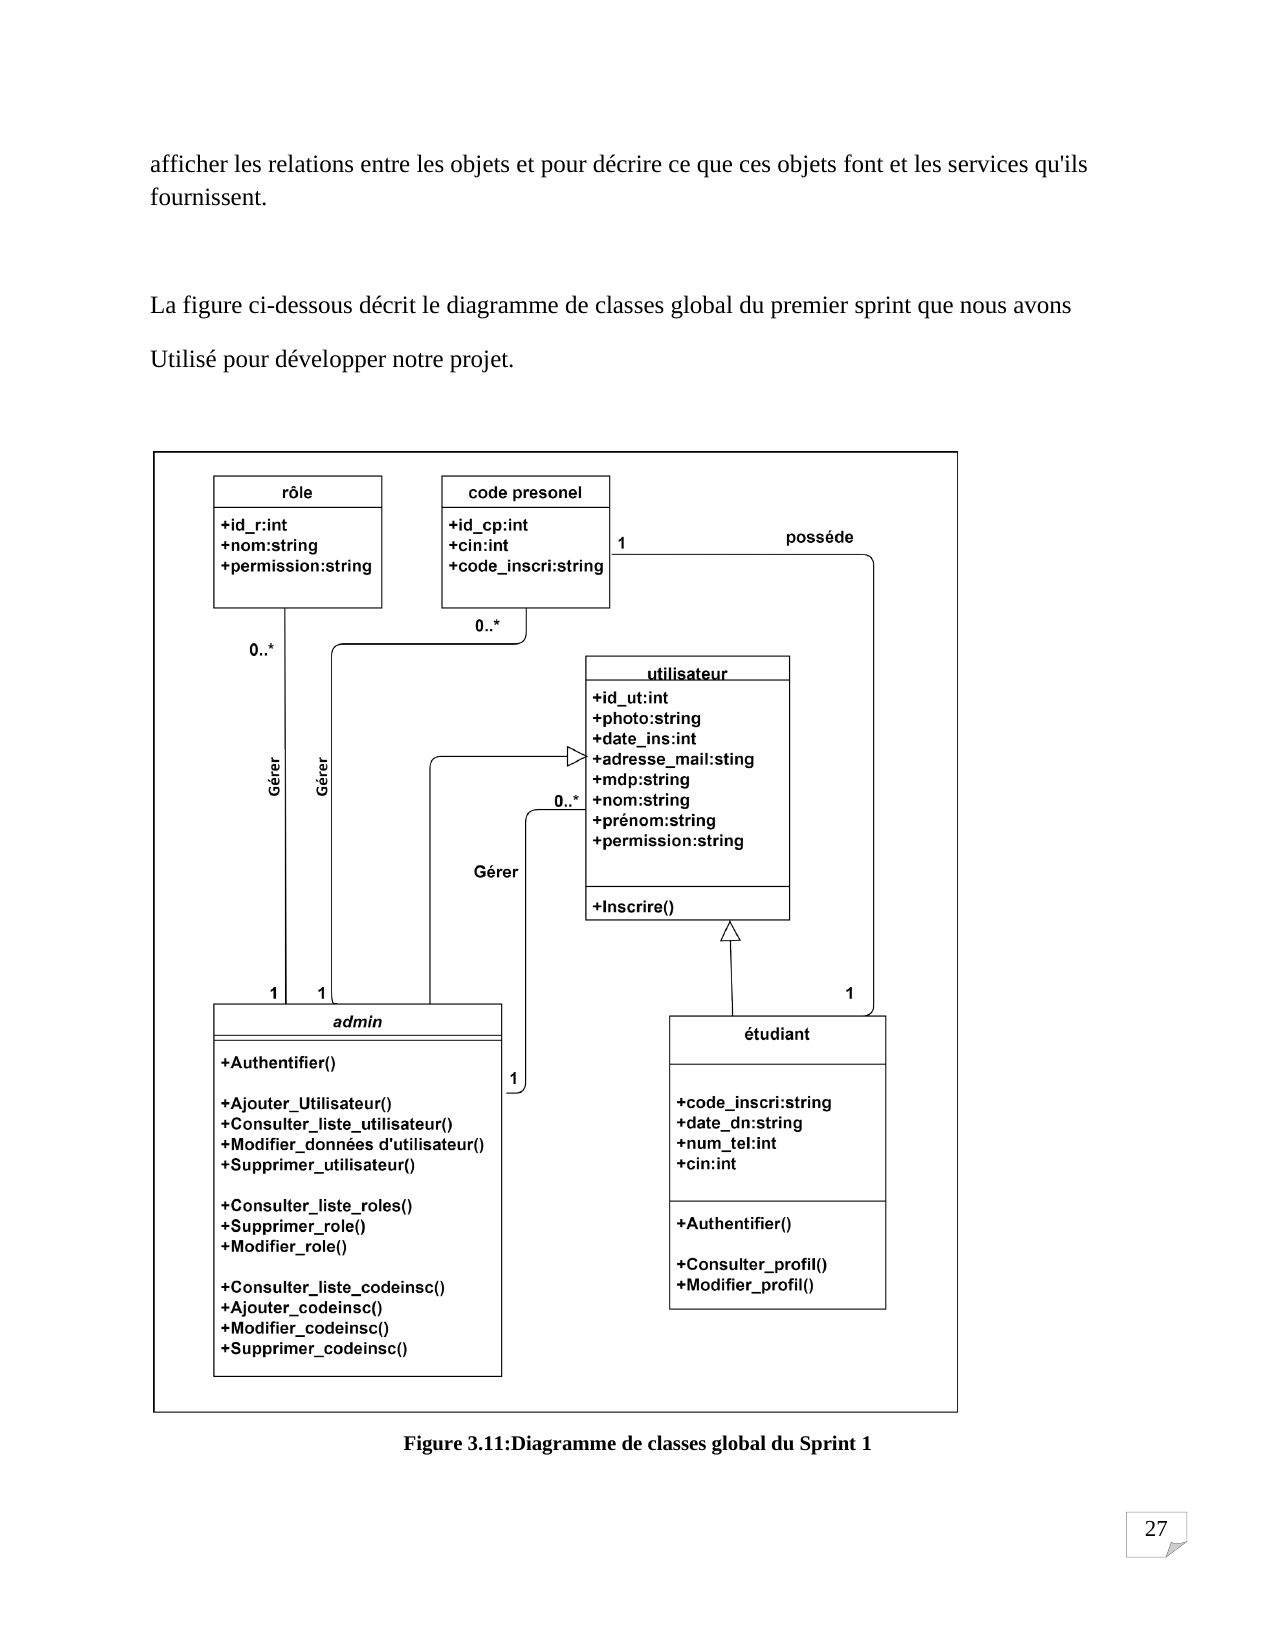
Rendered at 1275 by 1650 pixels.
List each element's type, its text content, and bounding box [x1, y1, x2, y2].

picture [1168, 1543, 1187, 1557]
picture [1168, 1544, 1181, 1554]
picture [153, 451, 958, 1413]
text La figure ci-dessous décrit le diagramme de classes global du premier sprint que nous avons Utilisé pour développer notre projet. [150, 290, 1124, 372]
text afficher les relations entre les objets et pour décrire ce que ces objets font et les services qu'ils fournissent. [150, 149, 1164, 211]
picture [1165, 1541, 1171, 1556]
